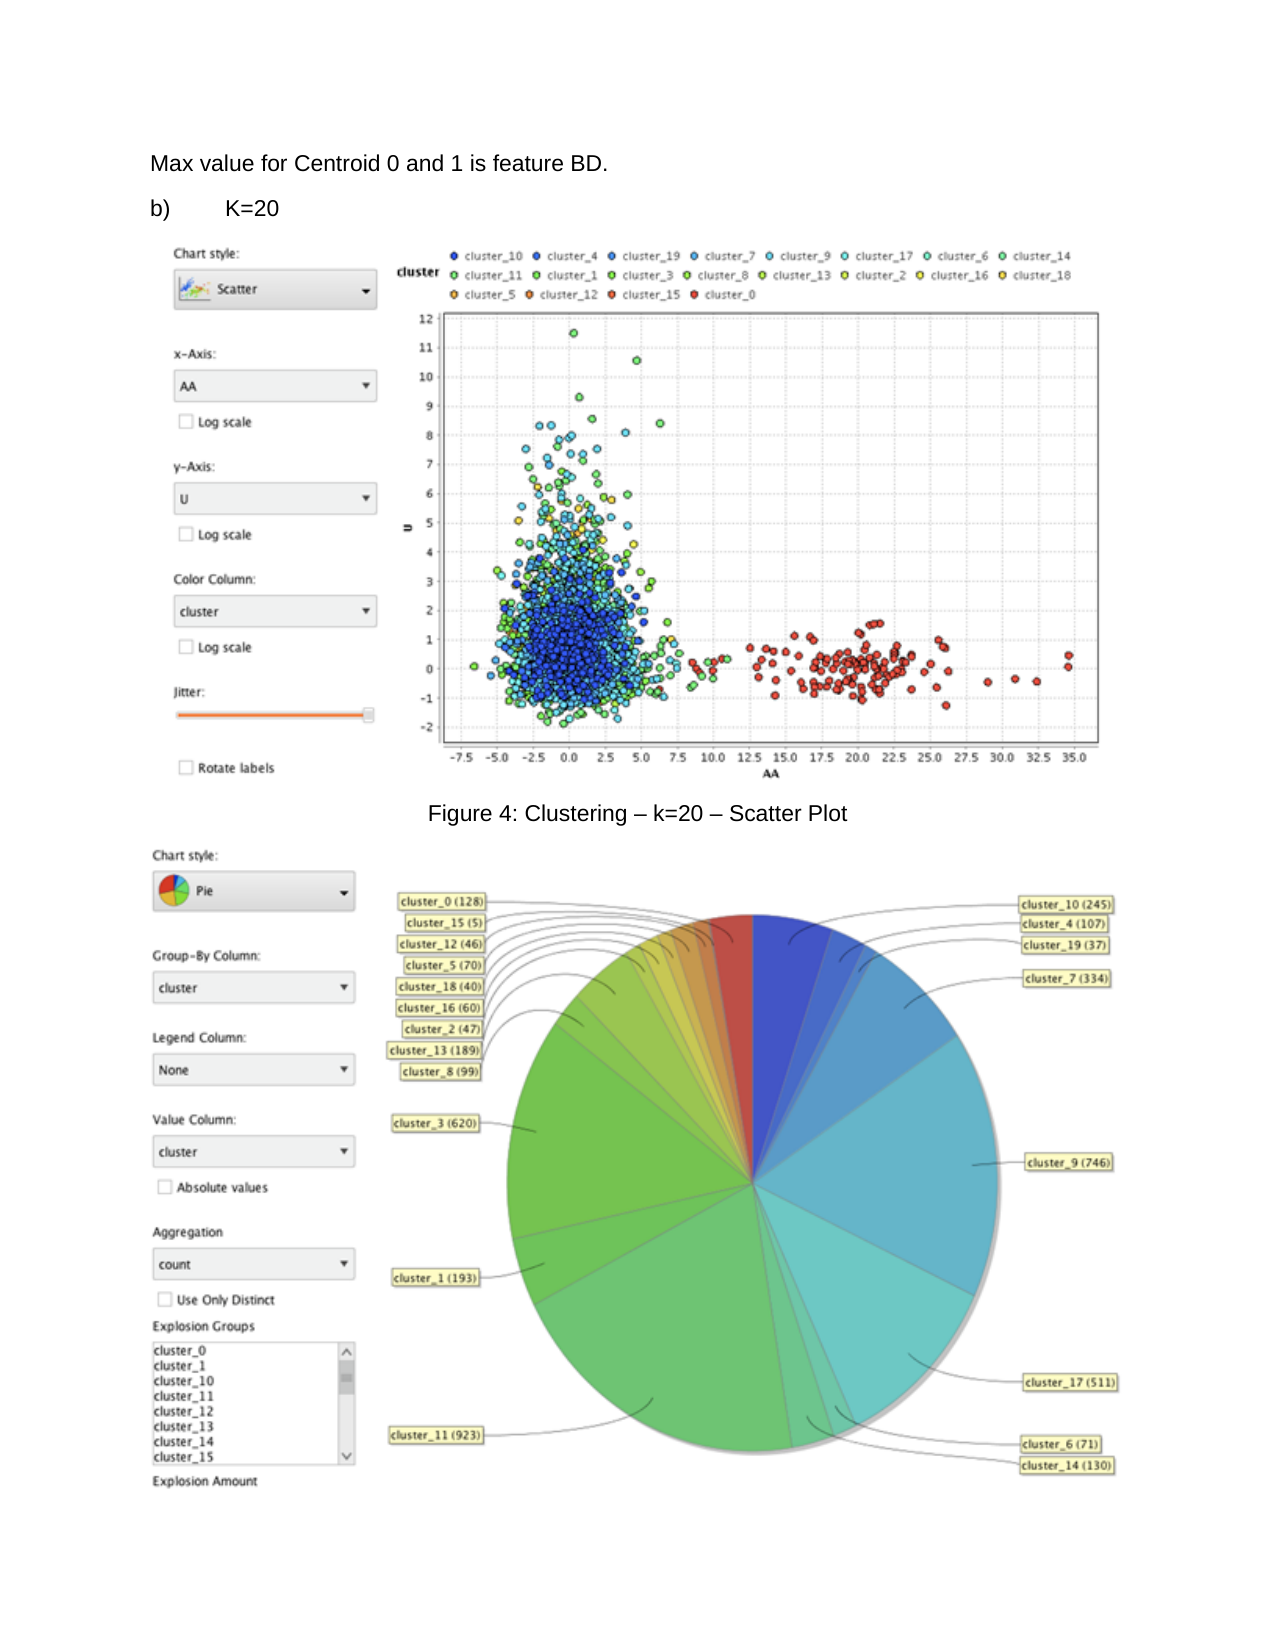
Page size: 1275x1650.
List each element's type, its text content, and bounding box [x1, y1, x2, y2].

picture [150, 844, 1125, 1492]
text b) K=20 [150, 195, 1125, 221]
picture [168, 240, 1107, 781]
text Figure 4: Clustering – k=20 – Scatter Plot [150, 799, 1125, 826]
text Max value for Centroid 0 and 1 is feature BD. [150, 150, 1125, 176]
